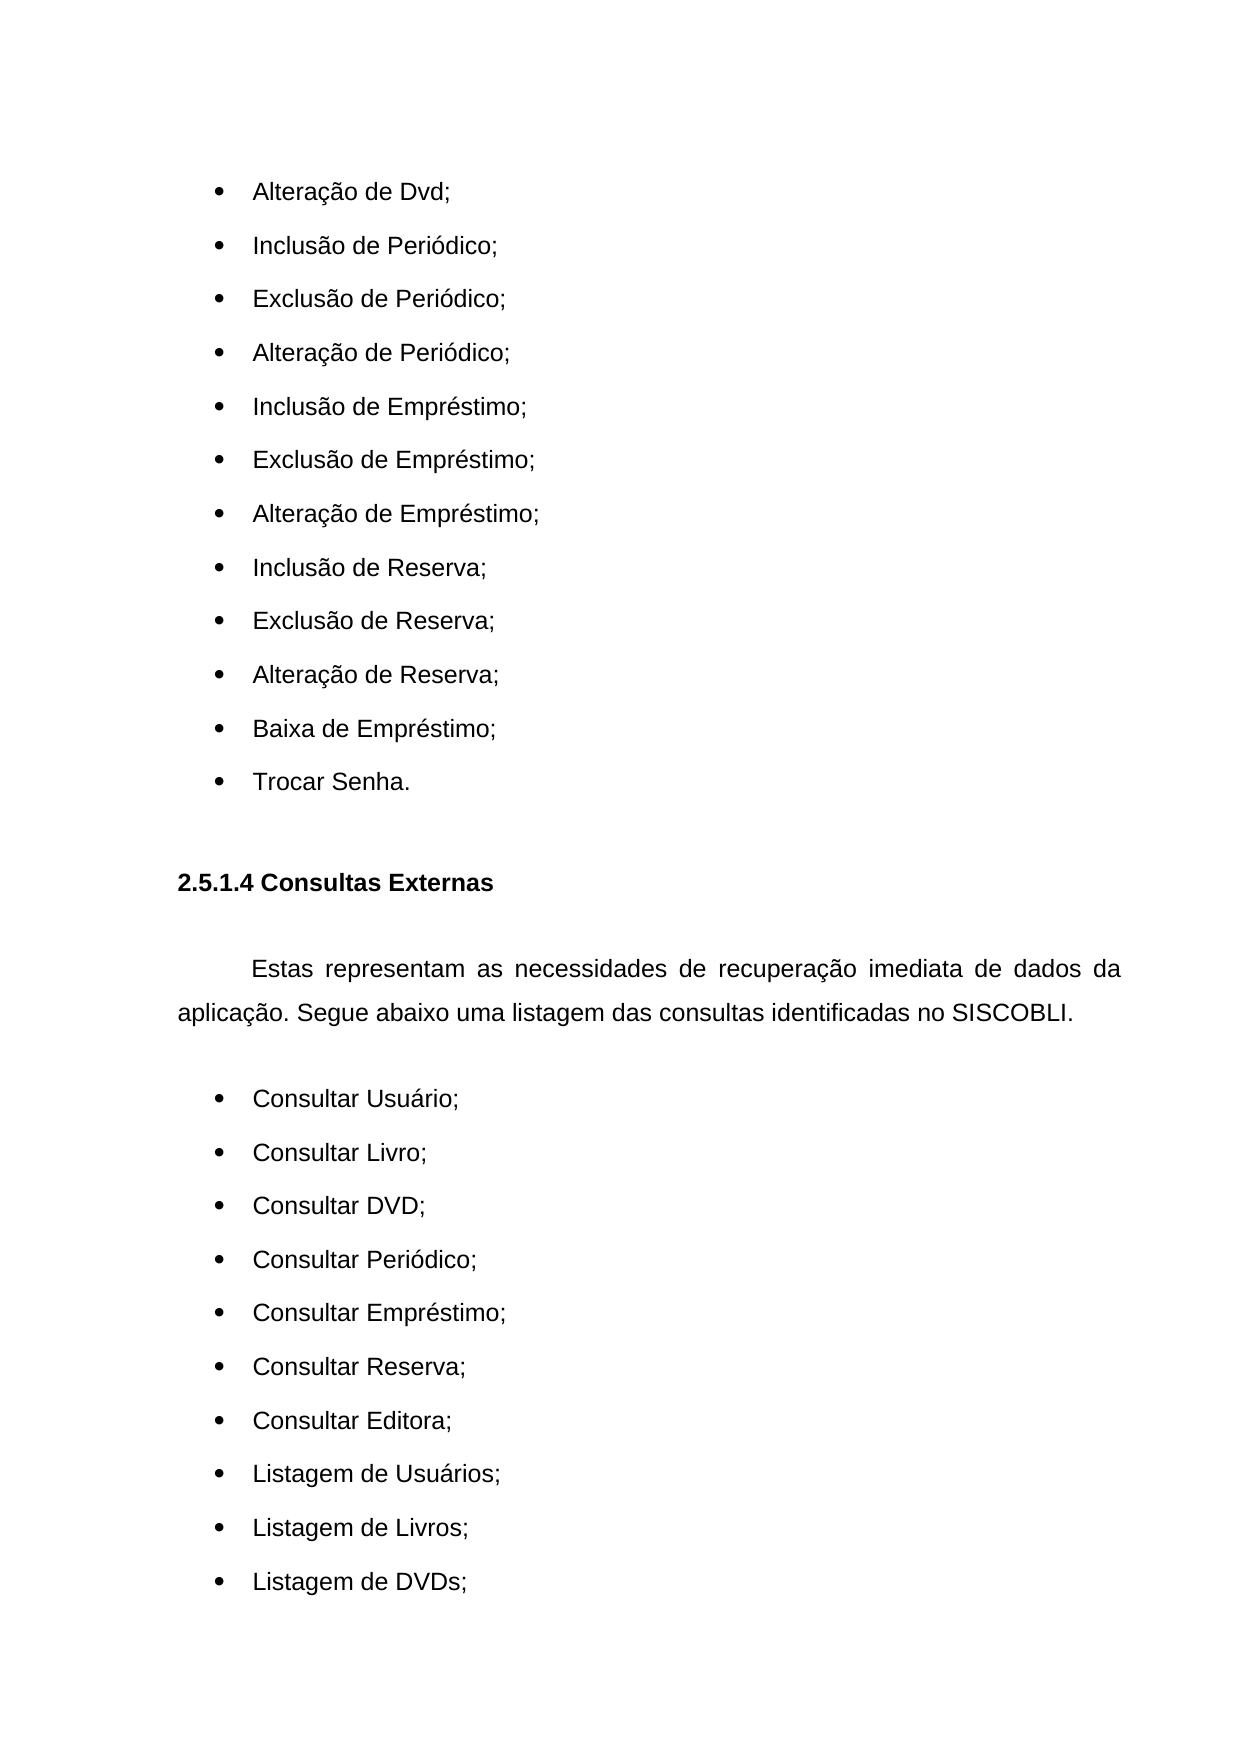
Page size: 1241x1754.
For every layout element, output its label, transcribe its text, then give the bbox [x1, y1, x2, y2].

list Alteração de Periódico; [215, 338, 1122, 367]
list Consultar Livro; [215, 1137, 1122, 1166]
text 2.5.1.4 Consultas Externas [177, 868, 1122, 897]
list Consultar DVD; [215, 1191, 1122, 1220]
list Baixa de Empréstimo; [215, 714, 1122, 742]
list Trocar Senha. [215, 767, 1122, 796]
list Inclusão de Reserva; [215, 553, 1122, 582]
list Listagem de Livros; [215, 1513, 1122, 1542]
list Alteração de Empréstimo; [215, 499, 1122, 528]
list Listagem de DVDs; [215, 1567, 1122, 1596]
list Consultar Reserva; [215, 1352, 1122, 1381]
list Alteração de Dvd; [215, 177, 1122, 206]
list Consultar Editora; [215, 1406, 1122, 1434]
list Inclusão de Empréstimo; [215, 392, 1122, 421]
list Exclusão de Empréstimo; [215, 445, 1122, 474]
list Consultar Empréstimo; [215, 1298, 1122, 1327]
list Exclusão de Reserva; [215, 606, 1122, 635]
list Alteração de Reserva; [215, 660, 1122, 689]
text Estas representam as necessidades de recuperação imediata de dados da aplicação. Segue abaixo uma listagem das consultas identificadas no SISCOBLI. [177, 954, 1122, 1026]
list Listagem de Usuários; [215, 1459, 1122, 1488]
list Inclusão de Periódico; [215, 231, 1122, 260]
list Consultar Usuário; [215, 1084, 1122, 1113]
list Consultar Periódico; [215, 1245, 1122, 1274]
list Exclusão de Periódico; [215, 284, 1122, 313]
